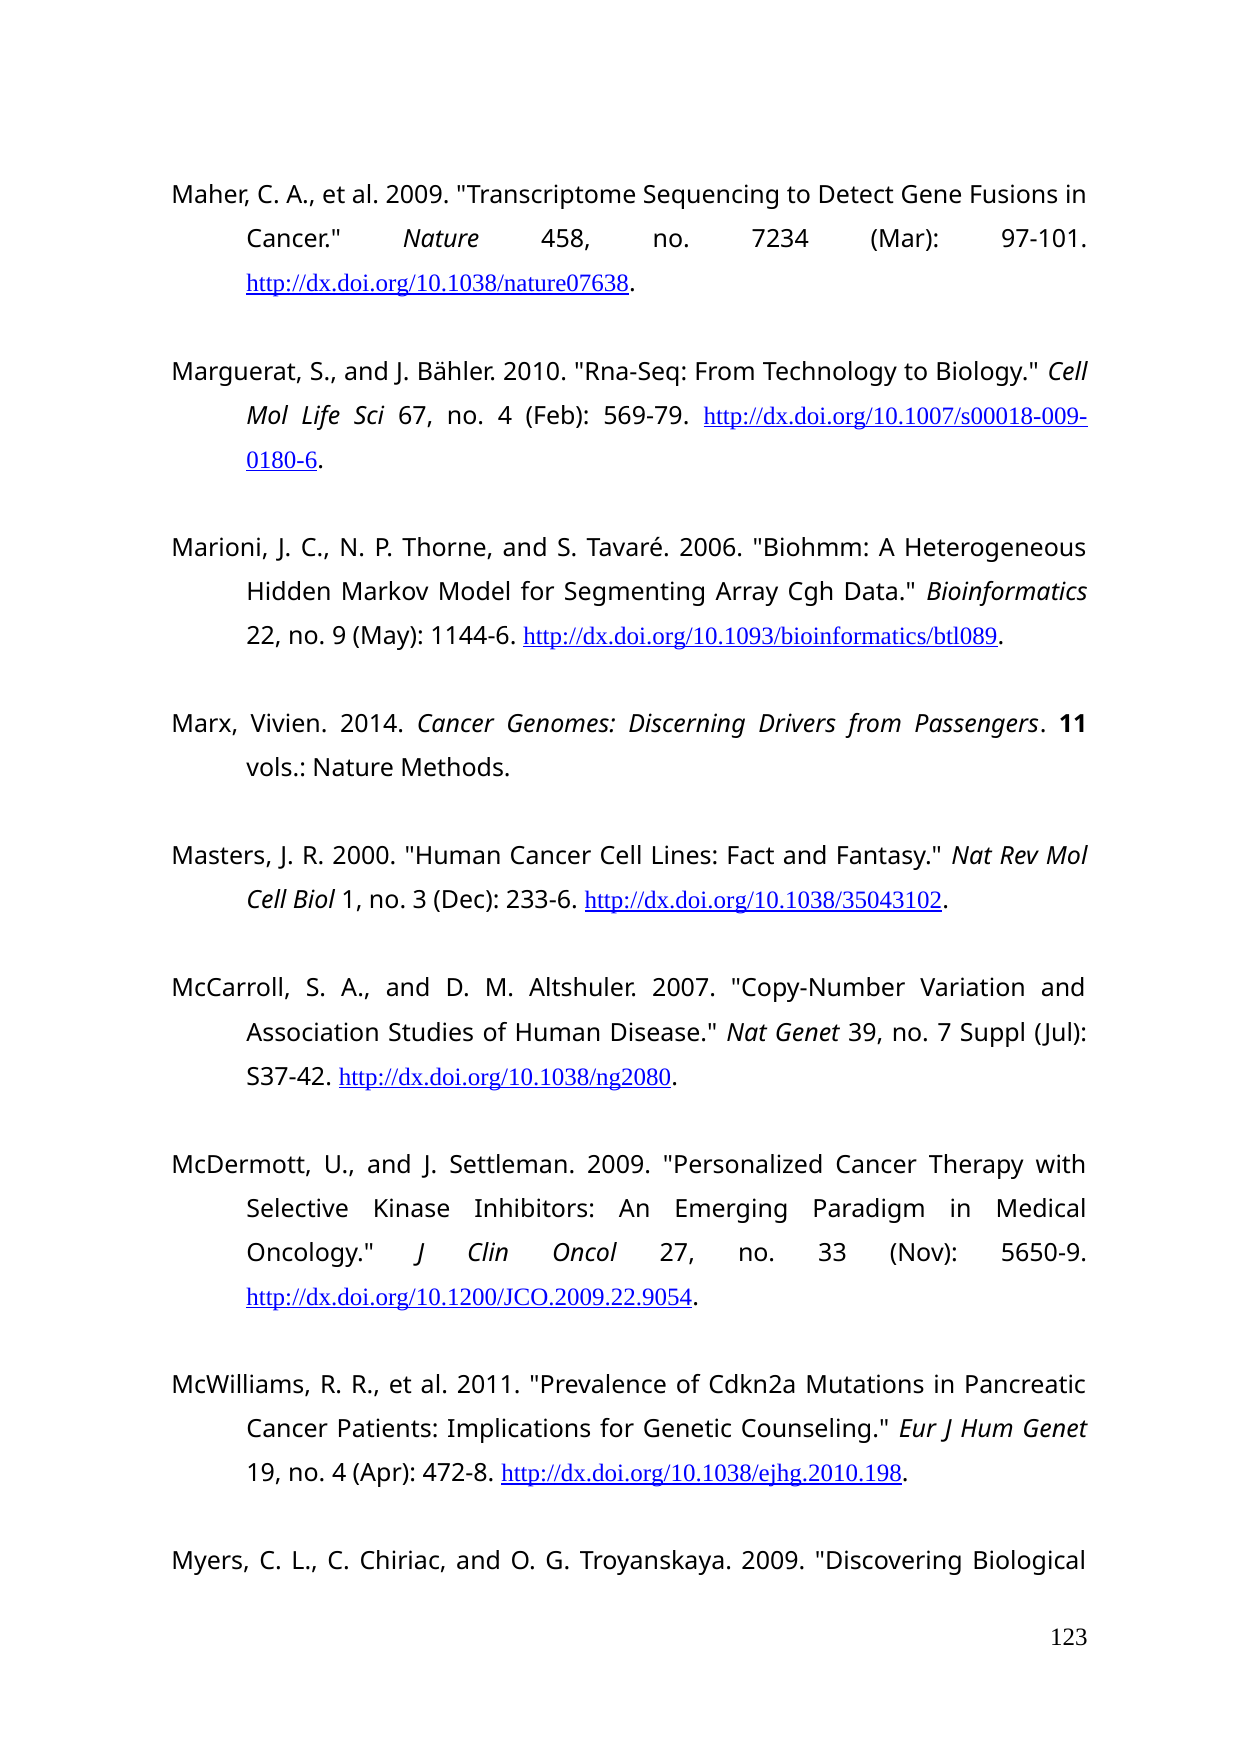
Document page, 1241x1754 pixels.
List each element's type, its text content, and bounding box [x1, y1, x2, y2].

text Marioni, J. C., N. P. Thorne, and S. Tavaré. 2006. "Biohmm: A Heterogeneous Hidden Markov Model for Segmenting Array Cgh Data." Bioinformatics 22, no. 9 (May): 1144-6. http://dx.doi.org/10.1093/bioinformatics/btl089. [171, 524, 1087, 657]
text McCarroll, S. A., and D. M. Altshuler. 2007. "Copy-Number Variation and Association Studies of Human Disease." Nat Genet 39, no. 7 Suppl (Jul): S37-42. http://dx.doi.org/10.1038/ng2080. [171, 965, 1087, 1097]
text Masters, J. R. 2000. "Human Cancer Cell Lines: Fact and Fantasy." Nat Rev Mol Cell Biol 1, no. 3 (Dec): 233-6. http://dx.doi.org/10.1038/35043102. [171, 833, 1087, 921]
text Marguerat, S., and J. Bähler. 2010. "Rna-Seq: From Technology to Biology." Cell Mol Life Sci 67, no. 4 (Feb): 569-79. http://dx.doi.org/10.1007/s00018-009-0180-6. [171, 348, 1087, 480]
text McWilliams, R. R., et al. 2011. "Prevalence of Cdkn2a Mutations in Pancreatic Cancer Patients: Implications for Genetic Counseling." Eur J Hum Genet 19, no. 4 (Apr): 472-8. http://dx.doi.org/10.1038/ejhg.2010.198. [171, 1362, 1087, 1494]
text Maher, C. A., et al. 2009. "Transcriptome Sequencing to Detect Gene Fusions in Cancer." Nature 458, no. 7234 (Mar): 97-101. http://dx.doi.org/10.1038/nature07638. [171, 172, 1087, 304]
text McDermott, U., and J. Settleman. 2009. "Personalized Cancer Therapy with Selective Kinase Inhibitors: An Emerging Paradigm in Medical Oncology." J Clin Oncol 27, no. 33 (Nov): 5650-9. http://dx.doi.org/10.1200/JCO.2009.22.9054. [171, 1141, 1087, 1318]
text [171, 1538, 1087, 1582]
text Marx, Vivien. 2014. Cancer Genomes: Discerning Drivers from Passengers. 11 vols.: Nature Methods. [171, 701, 1087, 789]
